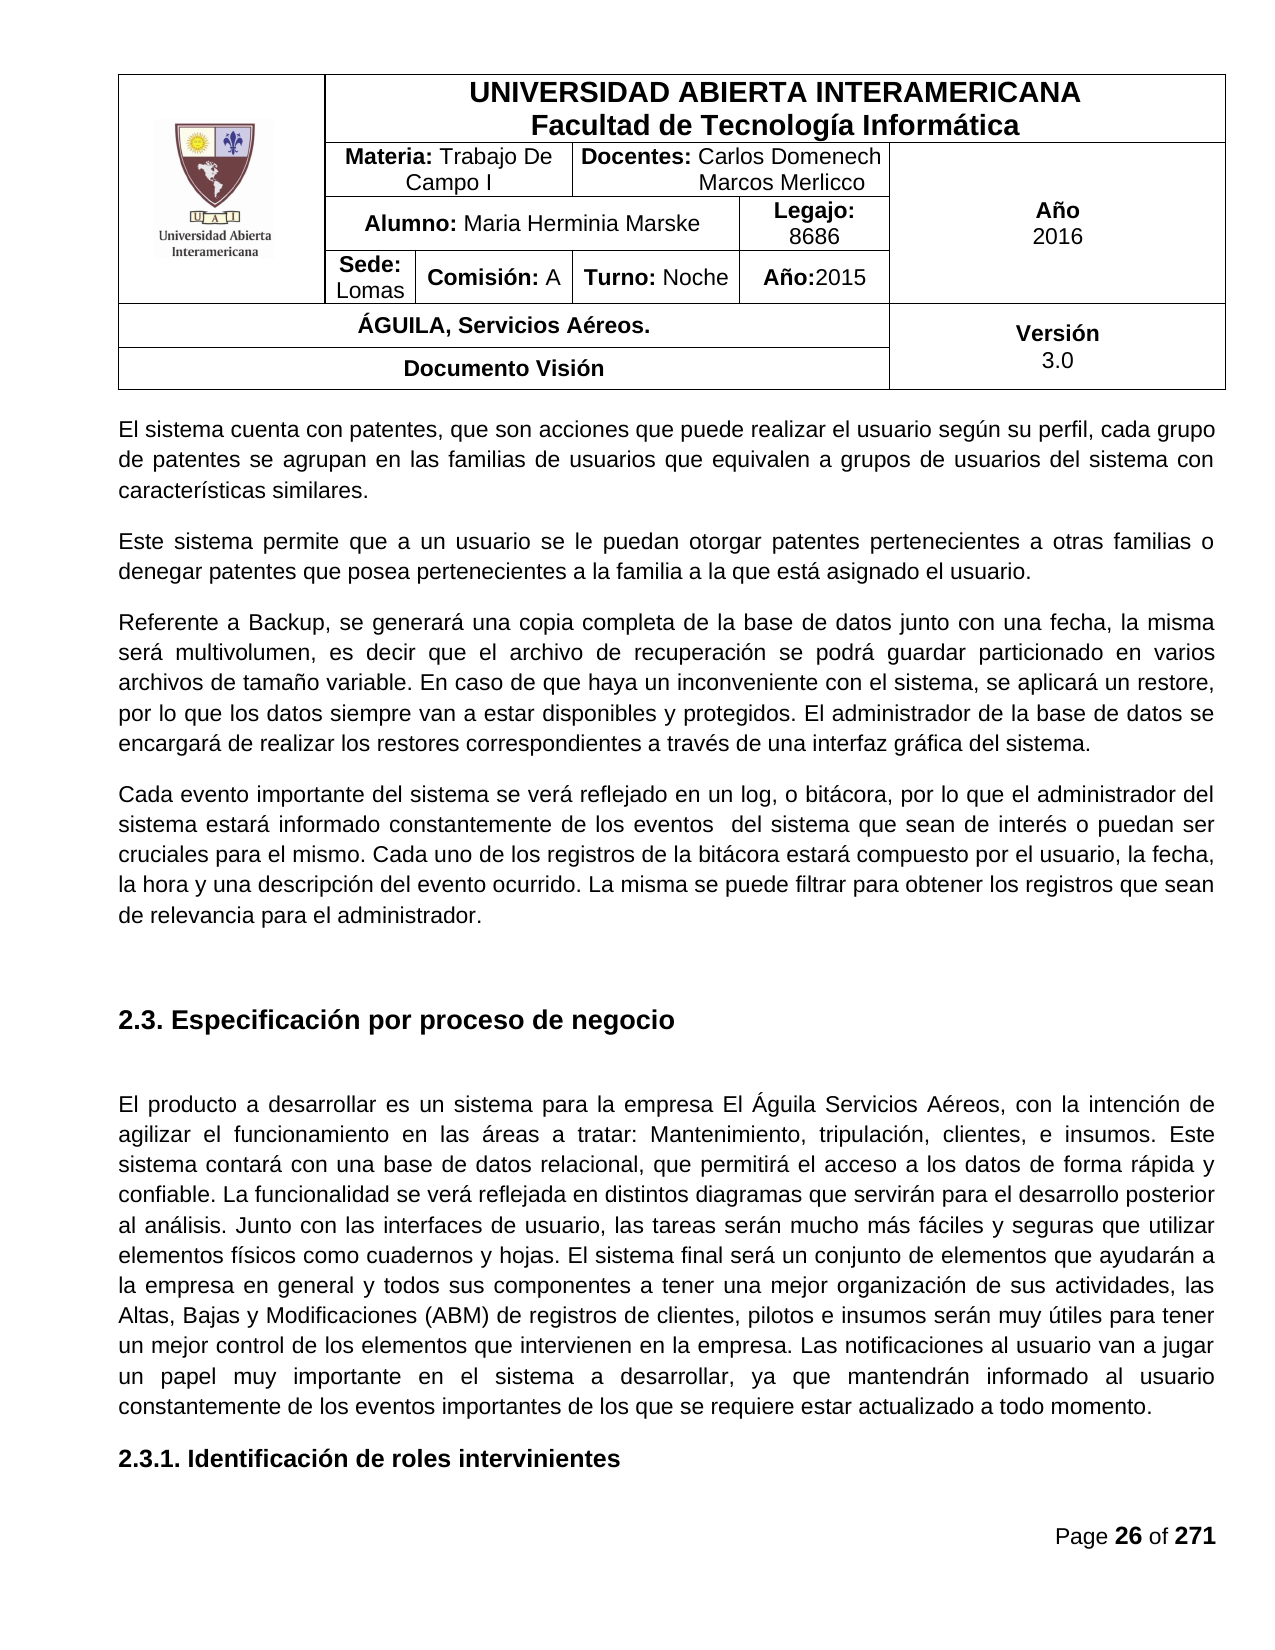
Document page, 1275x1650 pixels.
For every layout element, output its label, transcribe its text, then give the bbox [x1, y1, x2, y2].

subtitle 2.3.1. Identificación de roles intervinientes [118, 1444, 1216, 1473]
picture [154, 119, 275, 259]
text Este sistema permite que a un usuario se le puedan otorgar patentes pertenecientes a otras familias o denegar patentes que posea pertenecientes a la familia a la que está asignado el usuario. [118, 528, 1216, 584]
text El producto a desarrollar es un sistema para la empresa El Águila Servicios Aéreos, con la intención de agilizar el funcionamiento en las áreas a tratar: Mantenimiento, tripulación, clientes, e insumos. Este sistema contará con una base de datos relacional, que permitirá el acceso a los datos de forma rápida y confiable. La funcionalidad se verá reflejada en distintos diagramas que servirán para el desarrollo posterior al análisis. Junto con las interfaces de usuario, las tareas serán mucho más fáciles y seguras que utilizar elementos físicos como cuadernos y hojas. El sistema final será un conjunto de elementos que ayudarán a la empresa en general y todos sus componentes a tener una mejor organización de sus actividades, las Altas, Bajas y Modificaciones (ABM) de registros de clientes, pilotos e insumos serán muy útiles para tener un mejor control de los elementos que intervienen en la empresa. Las notificaciones al usuario van a jugar un papel muy importante en el sistema a desarrollar, ya que mantendrán informado al usuario constantemente de los eventos importantes de los que se requiere estar actualizado a todo momento. [118, 1091, 1216, 1419]
text El sistema cuenta con patentes, que son acciones que puede realizar el usuario según su perfil, cada grupo de patentes se agrupan en las familias de usuarios que equivalen a grupos de usuarios del sistema con características similares. [118, 416, 1216, 503]
text Referente a Backup, se generará una copia completa de la base de datos junto con una fecha, la misma será multivolumen, es decir que el archivo de recuperación se podrá guardar particionado en varios archivos de tamaño variable. En caso de que haya un inconveniente con el sistema, se aplicará un restore, por lo que los datos siempre van a estar disponibles y protegidos. El administrador de la base de datos se encargará de realizar los restores correspondientes a través de una interfaz gráfica del sistema. [118, 609, 1216, 756]
text Cada evento importante del sistema se verá reflejado en un log, o bitácora, por lo que el administrador del sistema estará informado constantemente de los eventos del sistema que sean de interés o puedan ser cruciales para el mismo. Cada uno de los registros de la bitácora estará compuesto por el usuario, la fecha, la hora y una descripción del evento ocurrido. La misma se puede filtrar para obtener los registros que sean de relevancia para el administrador. [118, 781, 1216, 928]
subtitle 2.3. Especificación por proceso de negocio [118, 1004, 1216, 1035]
